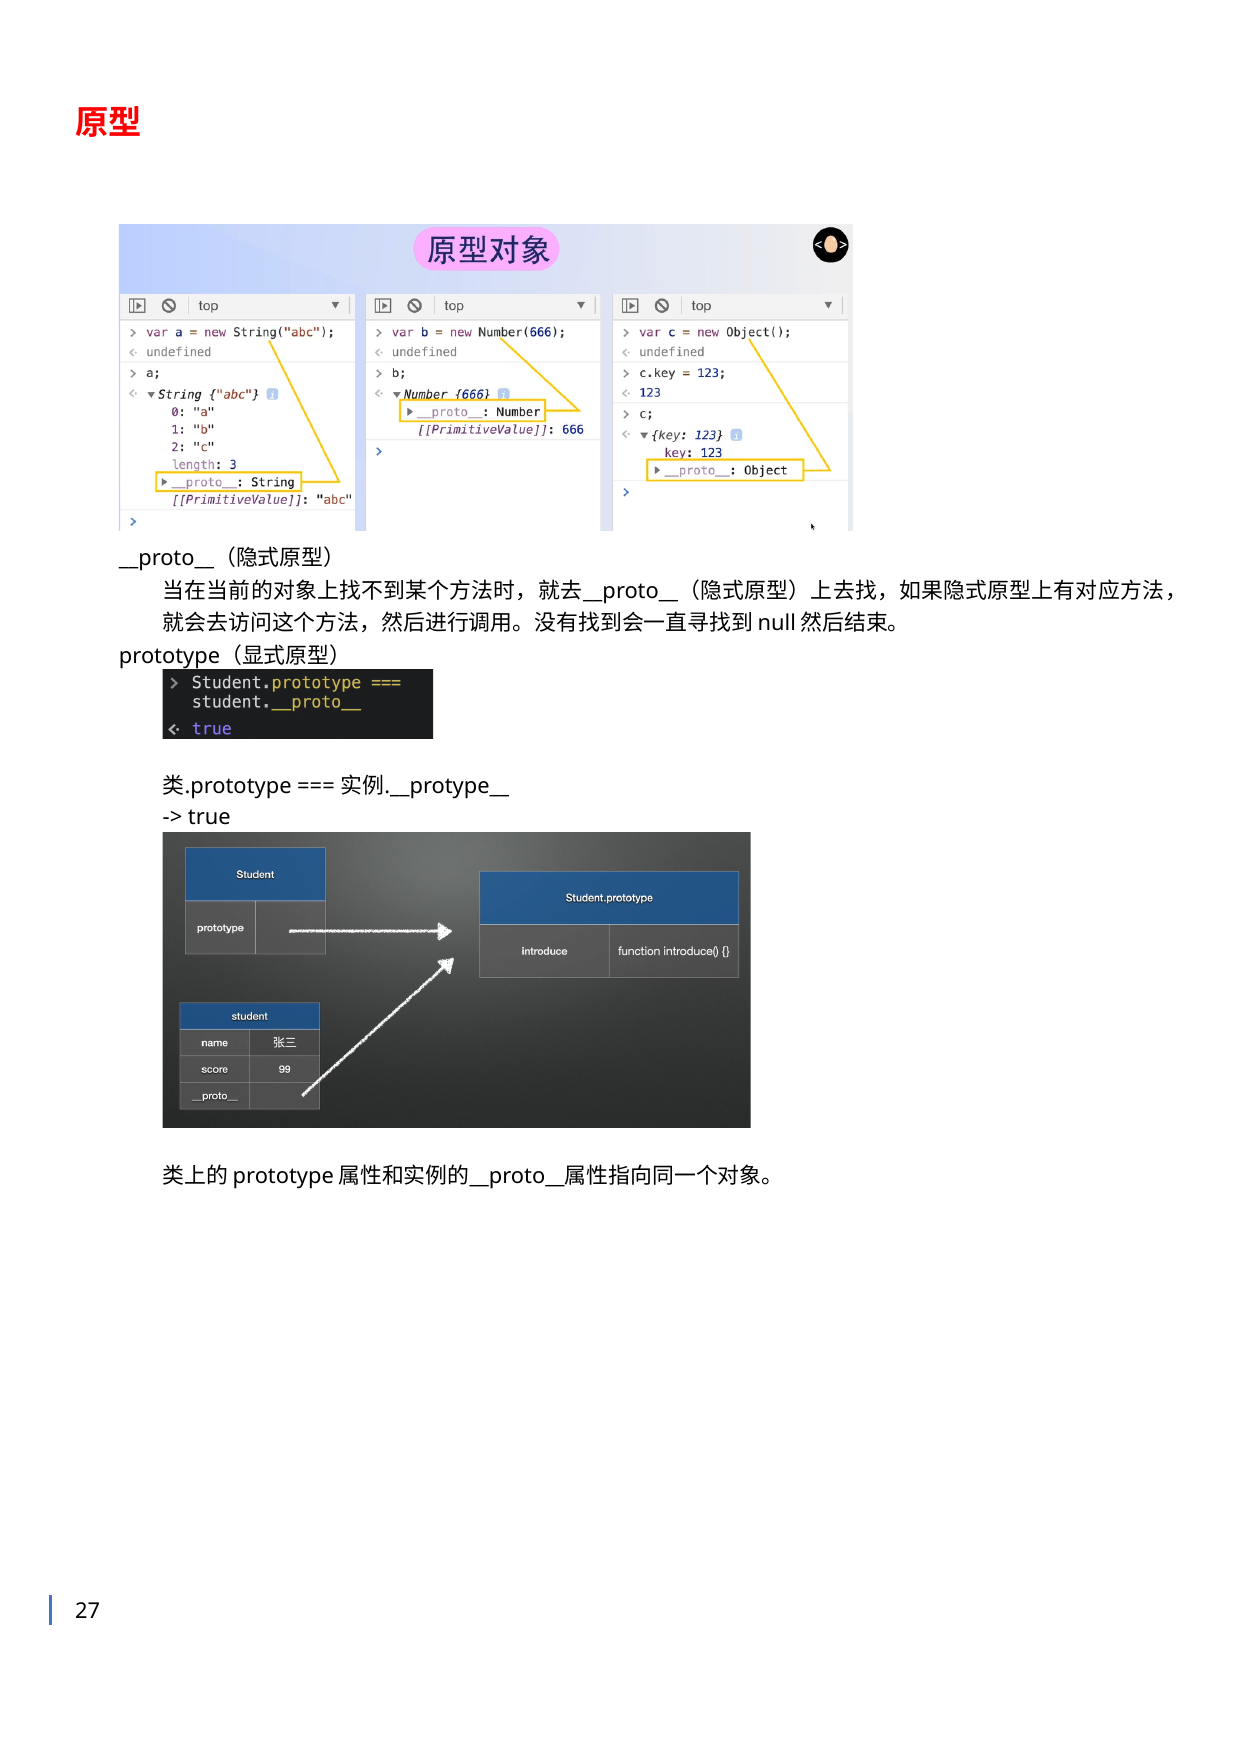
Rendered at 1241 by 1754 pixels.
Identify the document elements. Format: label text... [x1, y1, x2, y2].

text 当在当前的对象上找不到某个方法时，就去__proto__（隐式原型）上去找，如果隐式原型上有对应方法，就会去访问这个方法，然后进行调用。没有找到会一直寻找到null然后结束。 [162, 572, 1165, 637]
text -> true [162, 800, 1165, 832]
text 类上的prototype属性和实例的__proto__属性指向同一个对象。 [162, 1157, 1165, 1190]
text __proto__（隐式原型） [119, 540, 1165, 572]
text prototype（显式原型） [119, 637, 1165, 670]
text 类.prototype === 实例.__protype__ [162, 767, 1165, 800]
picture [162, 669, 434, 739]
picture [162, 832, 751, 1128]
picture [118, 224, 854, 531]
subtitle 原型 [75, 88, 1165, 153]
